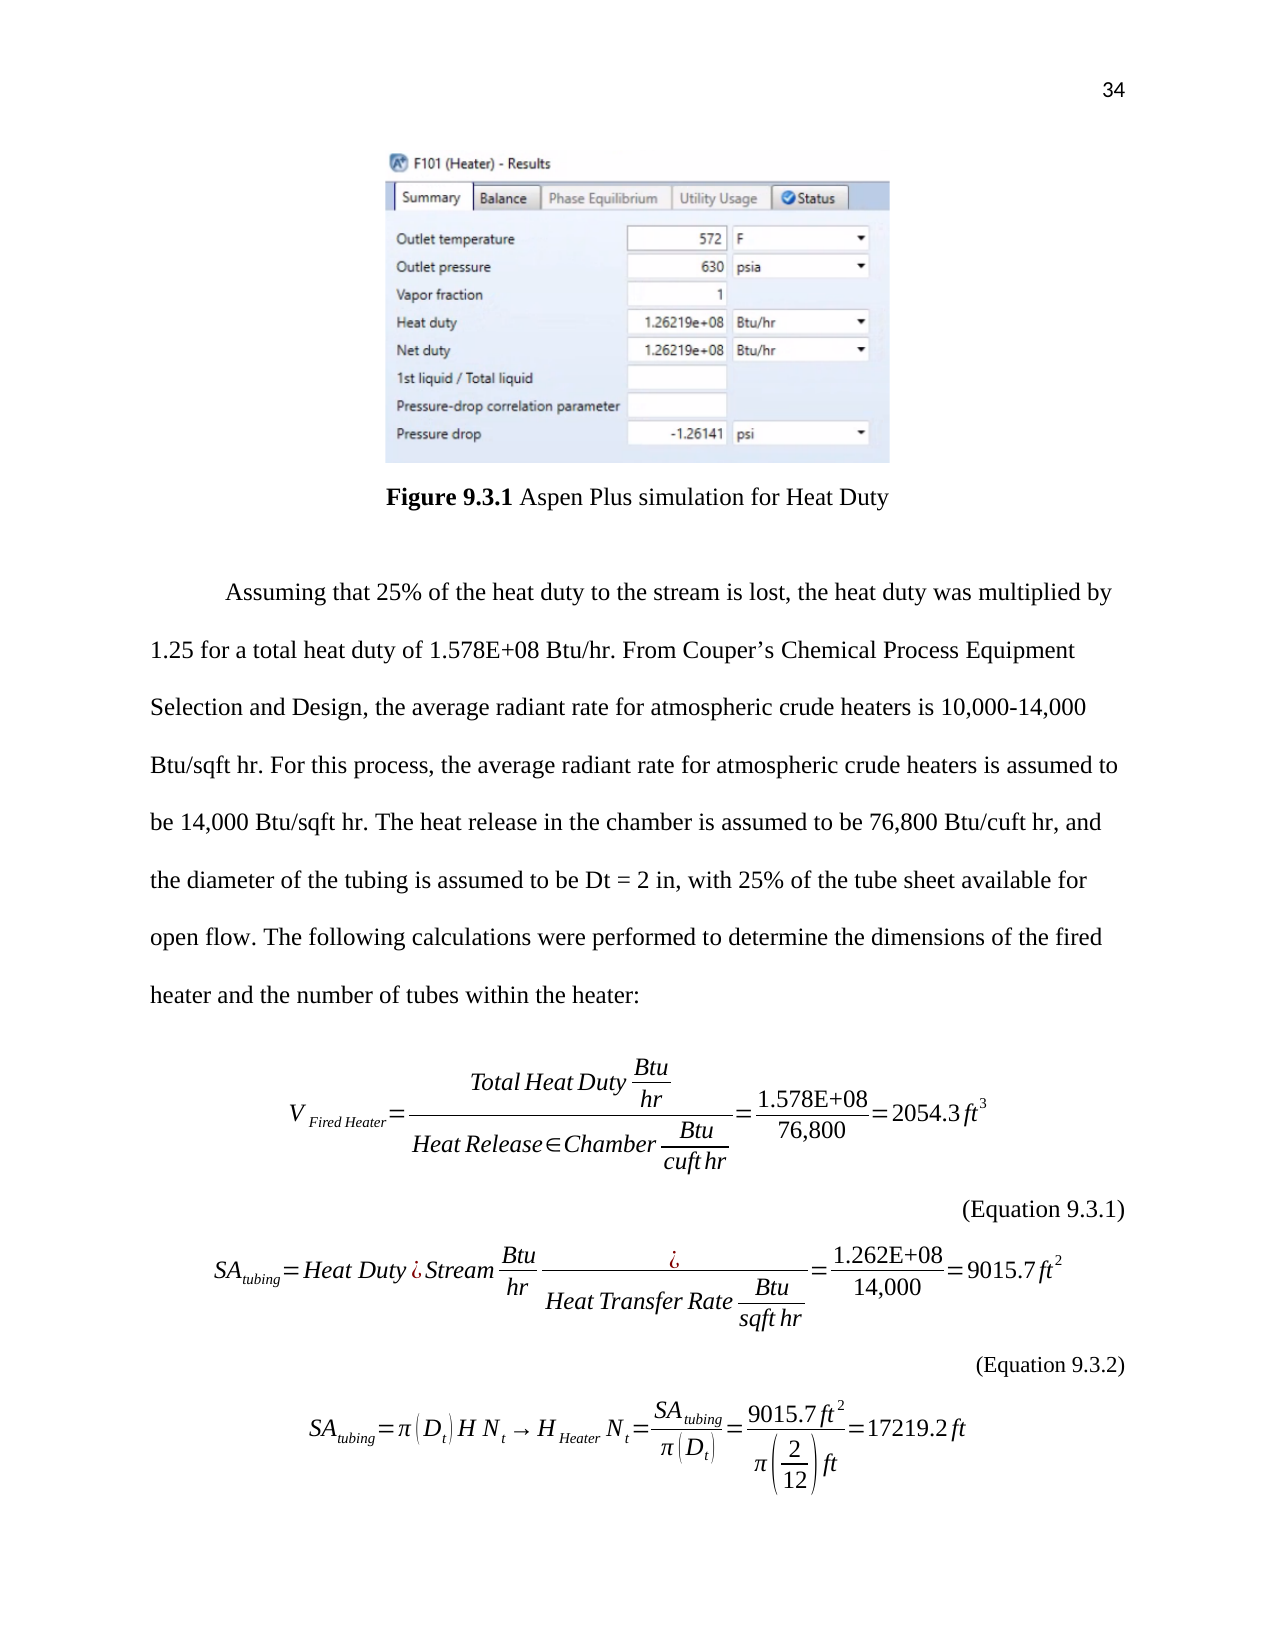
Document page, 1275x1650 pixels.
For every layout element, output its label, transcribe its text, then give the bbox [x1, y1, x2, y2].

text (Equation 9.3.1) [150, 1194, 1125, 1223]
text (Equation 9.3.2) [150, 1351, 1125, 1377]
text Assuming that 25% of the heat duty to the stream is lost, the heat duty was multiplied by 1.25 for a total heat duty of 1.578E+08 Btu/hr. From Couper’s Chemical Process Equipment Selection and Design, the average radiant rate for atmospheric crude heaters is 10,000-14,000 Btu/sqft hr. For this process, the average radiant rate for atmospheric crude heaters is assumed to be 14,000 Btu/sqft hr. The heat release in the chamber is assumed to be 76,800 Btu/cuft hr, and the diameter of the tubing is assumed to be Dt = 2 in, with 25% of the tube sheet available for open flow. The following calculations were performed to determine the dimensions of the fired heater and the number of tubes within the heater: [150, 577, 1125, 1008]
text Figure 9.3.1 Aspen Plus simulation for Heat Duty [150, 482, 1125, 511]
picture [385, 150, 890, 463]
